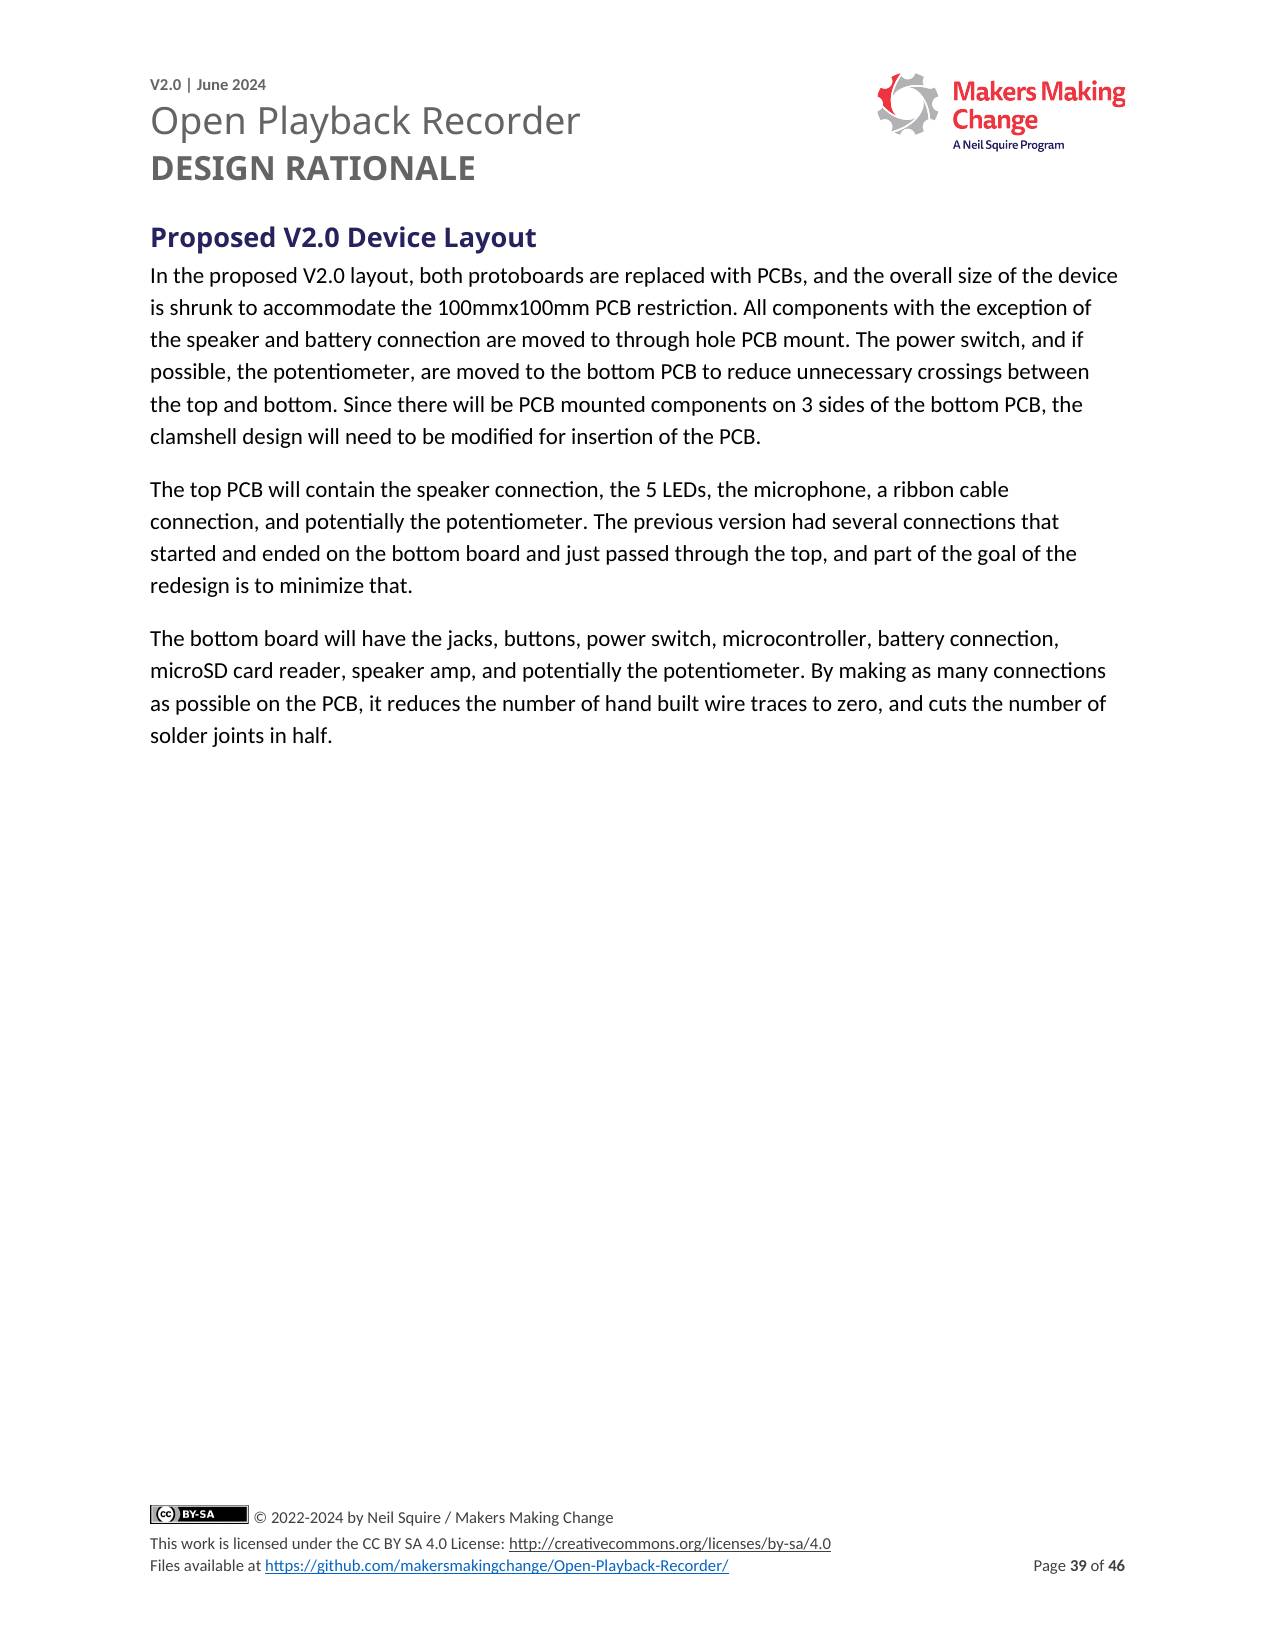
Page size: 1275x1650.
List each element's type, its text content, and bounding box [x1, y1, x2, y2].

picture [877, 73, 1125, 152]
subtitle Proposed V2.0 Device Layout [150, 218, 1125, 255]
text The top PCB will contain the speaker connection, the 5 LEDs, the microphone, a ribbon cable connection, and potentially the potentiometer. The previous version had several connections that started and ended on the bottom board and just passed through the top, and part of the goal of the redesign is to minimize that. [150, 475, 1125, 599]
picture [150, 1505, 249, 1524]
text In the proposed V2.0 layout, both protoboards are replaced with PCBs, and the overall size of the device is shrunk to accommodate the 100mmx100mm PCB restriction. All components with the exception of the speaker and battery connection are moved to through hole PCB mount. The power switch, and if possible, the potentiometer, are moved to the bottom PCB to reduce unnecessary crossings between the top and bottom. Since there will be PCB mounted components on 3 sides of the bottom PCB, the clamshell design will need to be modified for insertion of the PCB. [150, 261, 1125, 450]
text The bottom board will have the jacks, buttons, power switch, microcontroller, battery connection, microSD card reader, speaker amp, and potentially the potentiometer. By making as many connections as possible on the PCB, it reduces the number of hand built wire traces to zero, and cuts the number of solder joints in half. [150, 624, 1125, 749]
